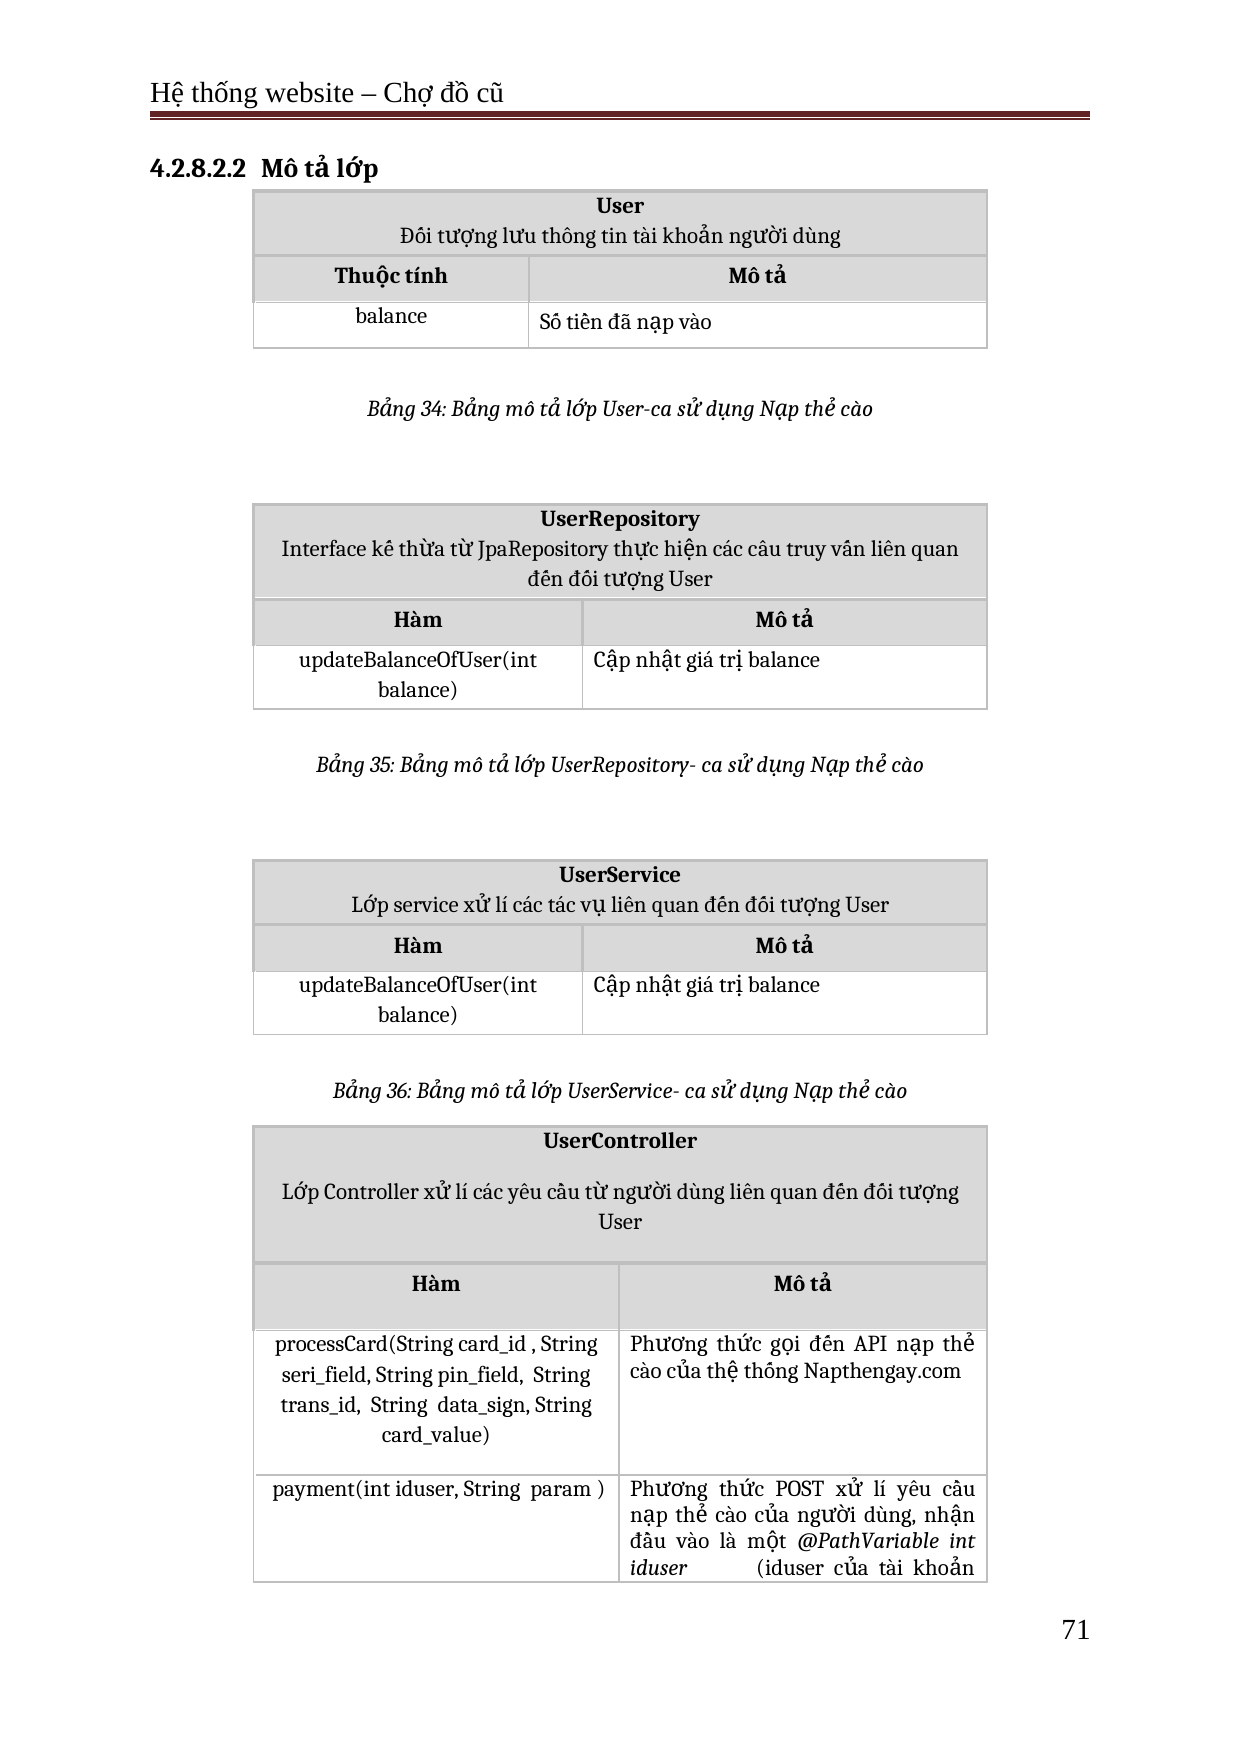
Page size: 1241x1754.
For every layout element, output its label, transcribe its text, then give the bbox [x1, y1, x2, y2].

text Bảng 36: Bảng mô tả lớp UserService- ca sử dụng Nạp thẻ cào [150, 1078, 1090, 1104]
table_cell Hàm [255, 926, 581, 971]
table_cell Cập nhật giá trị balance [583, 972, 986, 1034]
table_cell Mô tả [584, 601, 986, 645]
table_header User Đối tượng lưu thông tin tài khoản người dùng [255, 193, 986, 254]
text Bảng 35: Bảng mô tả lớp UserRepository- ca sử dụng Nạp thẻ cào [150, 752, 1090, 778]
table_cell Hàm [255, 1265, 618, 1329]
table_cell Số tiền đã nạp vào [529, 303, 986, 347]
text Bảng 34: Bảng mô tả lớp User-ca sử dụng Nạp thẻ cào [150, 396, 1090, 422]
table_cell balance [254, 303, 528, 347]
table_cell Mô tả [620, 1265, 986, 1329]
table_header UserService Lớp service xử lí các tác vụ liên quan đến đối tượng User [255, 862, 986, 923]
table_cell processCard(String card_id , String seri_field, String pin_field, String trans_id, String data_sign, String card_value) [254, 1331, 618, 1474]
table_cell updateBalanceOfUser(int balance) [254, 972, 582, 1034]
table_cell Thuộc tính [255, 257, 528, 301]
table_cell Phương thức gọi đến API nạp thẻ cào của thệ thống Napthengay.com [620, 1331, 986, 1474]
table_cell updateBalanceOfUser(int balance) [254, 646, 582, 708]
table_header UserController Lớp Controller xử lí các yêu cầu từ người dùng liên quan đến đối tượng User [255, 1128, 986, 1261]
table_cell Mô tả [584, 926, 986, 971]
table_cell Cập nhật giá trị balance [583, 646, 986, 708]
subtitle Mô tả lớp [150, 153, 1090, 185]
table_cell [254, 1474, 618, 1581]
table_header UserRepository Interface kế thừa từ JpaRepository thực hiện các câu truy vấn liên quan đến đối tượng User [255, 506, 986, 597]
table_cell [620, 1476, 986, 1581]
table_cell Hàm [255, 601, 581, 645]
table_cell Mô tả [530, 257, 986, 301]
